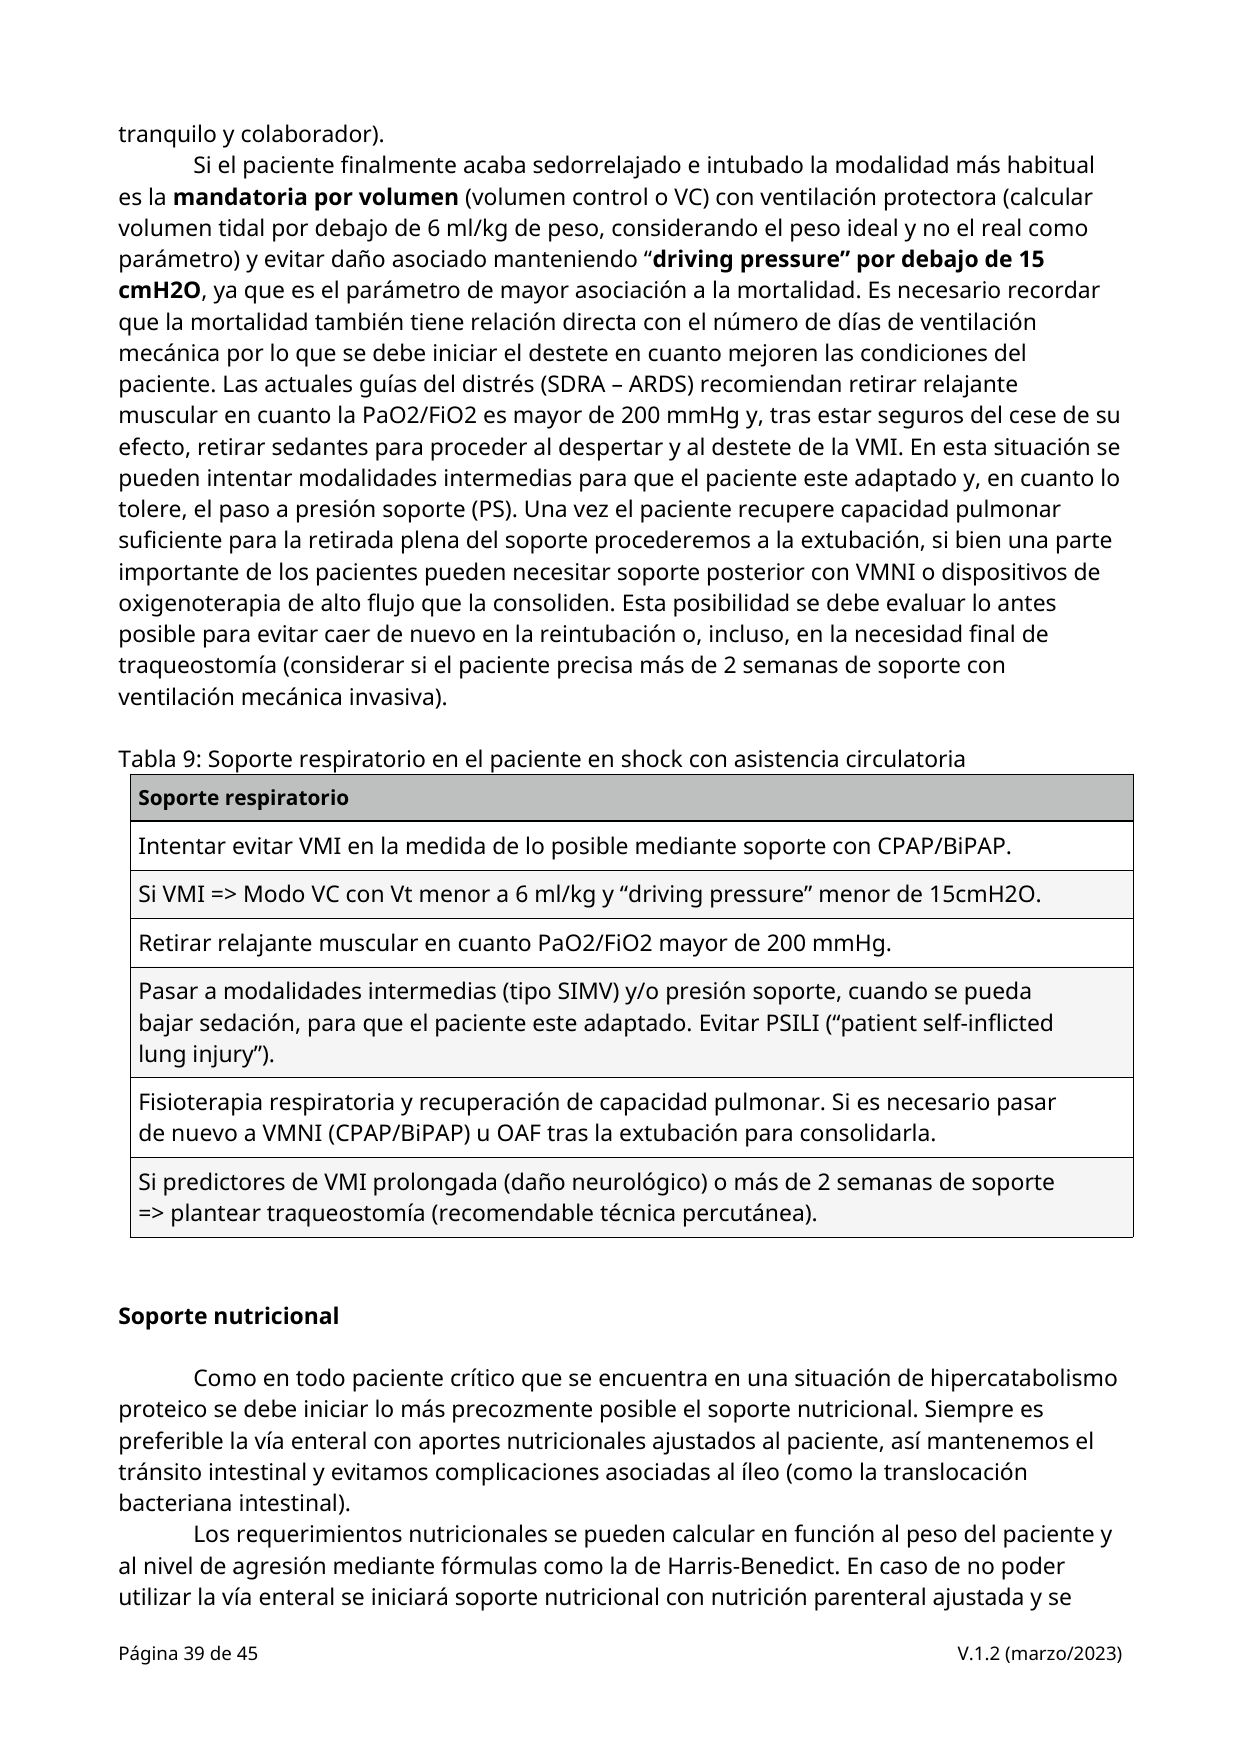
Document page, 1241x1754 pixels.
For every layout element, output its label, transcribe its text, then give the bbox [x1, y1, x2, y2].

text Tabla 9: Soporte respiratorio en el paciente en shock con asistencia circulatoria [118, 743, 1122, 774]
table_cell Retirar relajante muscular en cuanto PaO2/FiO2 mayor de 200 mmHg. [131, 919, 1133, 966]
table_cell Fisioterapia respiratoria y recuperación de capacidad pulmonar. Si es necesario pasar de nuevo a VMNI (CPAP/BiPAP) u OAF tras la extubación para consolidarla. [131, 1078, 1133, 1157]
text tranquilo y colaborador). [118, 118, 1122, 149]
text Si el paciente finalmente acaba sedorrelajado e intubado la modalidad más habitual es la mandatoria por volumen (volumen control o VC) con ventilación protectora (calcular volumen tidal por debajo de 6 ml/kg de peso, considerando el peso ideal y no el real como parámetro) y evitar daño asociado manteniendo “driving pressure” por debajo de 15 cmH2O, ya que es el parámetro de mayor asociación a la mortalidad. Es necesario recordar que la mortalidad también tiene relación directa con el número de días de ventilación mecánica por lo que se debe iniciar el destete en cuanto mejoren las condiciones del paciente. Las actuales guías del distrés (SDRA – ARDS) recomiendan retirar relajante muscular en cuanto la PaO2/FiO2 es mayor de 200 mmHg y, tras estar seguros del cese de su efecto, retirar sedantes para proceder al despertar y al destete de la VMI. En esta situación se pueden intentar modalidades intermedias para que el paciente este adaptado y, en cuanto lo tolere, el paso a presión soporte (PS). Una vez el paciente recupere capacidad pulmonar suficiente para la retirada plena del soporte procederemos a la extubación, si bien una parte importante de los pacientes pueden necesitar soporte posterior con VMNI o dispositivos de oxigenoterapia de alto flujo que la consoliden. Esta posibilidad se debe evaluar lo antes posible para evitar caer de nuevo en la reintubación o, incluso, en la necesidad final de traqueostomía (considerar si el paciente precisa más de 2 semanas de soporte con ventilación mecánica invasiva). [118, 149, 1122, 712]
table_cell Pasar a modalidades intermedias (tipo SIMV) y/o presión soporte, cuando se pueda bajar sedación, para que el paciente este adaptado. Evitar PSILI (“patient self-inflicted lung injury”). [131, 968, 1133, 1077]
table_cell Intentar evitar VMI en la medida de lo posible mediante soporte con CPAP/BiPAP. [131, 822, 1133, 869]
table_header Soporte respiratorio [131, 775, 1133, 820]
text Como en todo paciente crítico que se encuentra en una situación de hipercatabolismo proteico se debe iniciar lo más precozmente posible el soporte nutricional. Siempre es preferible la vía enteral con aportes nutricionales ajustados al paciente, así mantenemos el tránsito intestinal y evitamos complicaciones asociadas al íleo (como la translocación bacteriana intestinal). [118, 1362, 1122, 1518]
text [118, 1518, 1122, 1612]
text Soporte nutricional [118, 1300, 1122, 1331]
table_cell Si VMI => Modo VC con Vt menor a 6 ml/kg y “driving pressure” menor de 15cmH2O. [131, 871, 1133, 918]
table_cell Si predictores de VMI prolongada (daño neurológico) o más de 2 semanas de soporte => plantear traqueostomía (recomendable técnica percutánea). [131, 1158, 1133, 1237]
